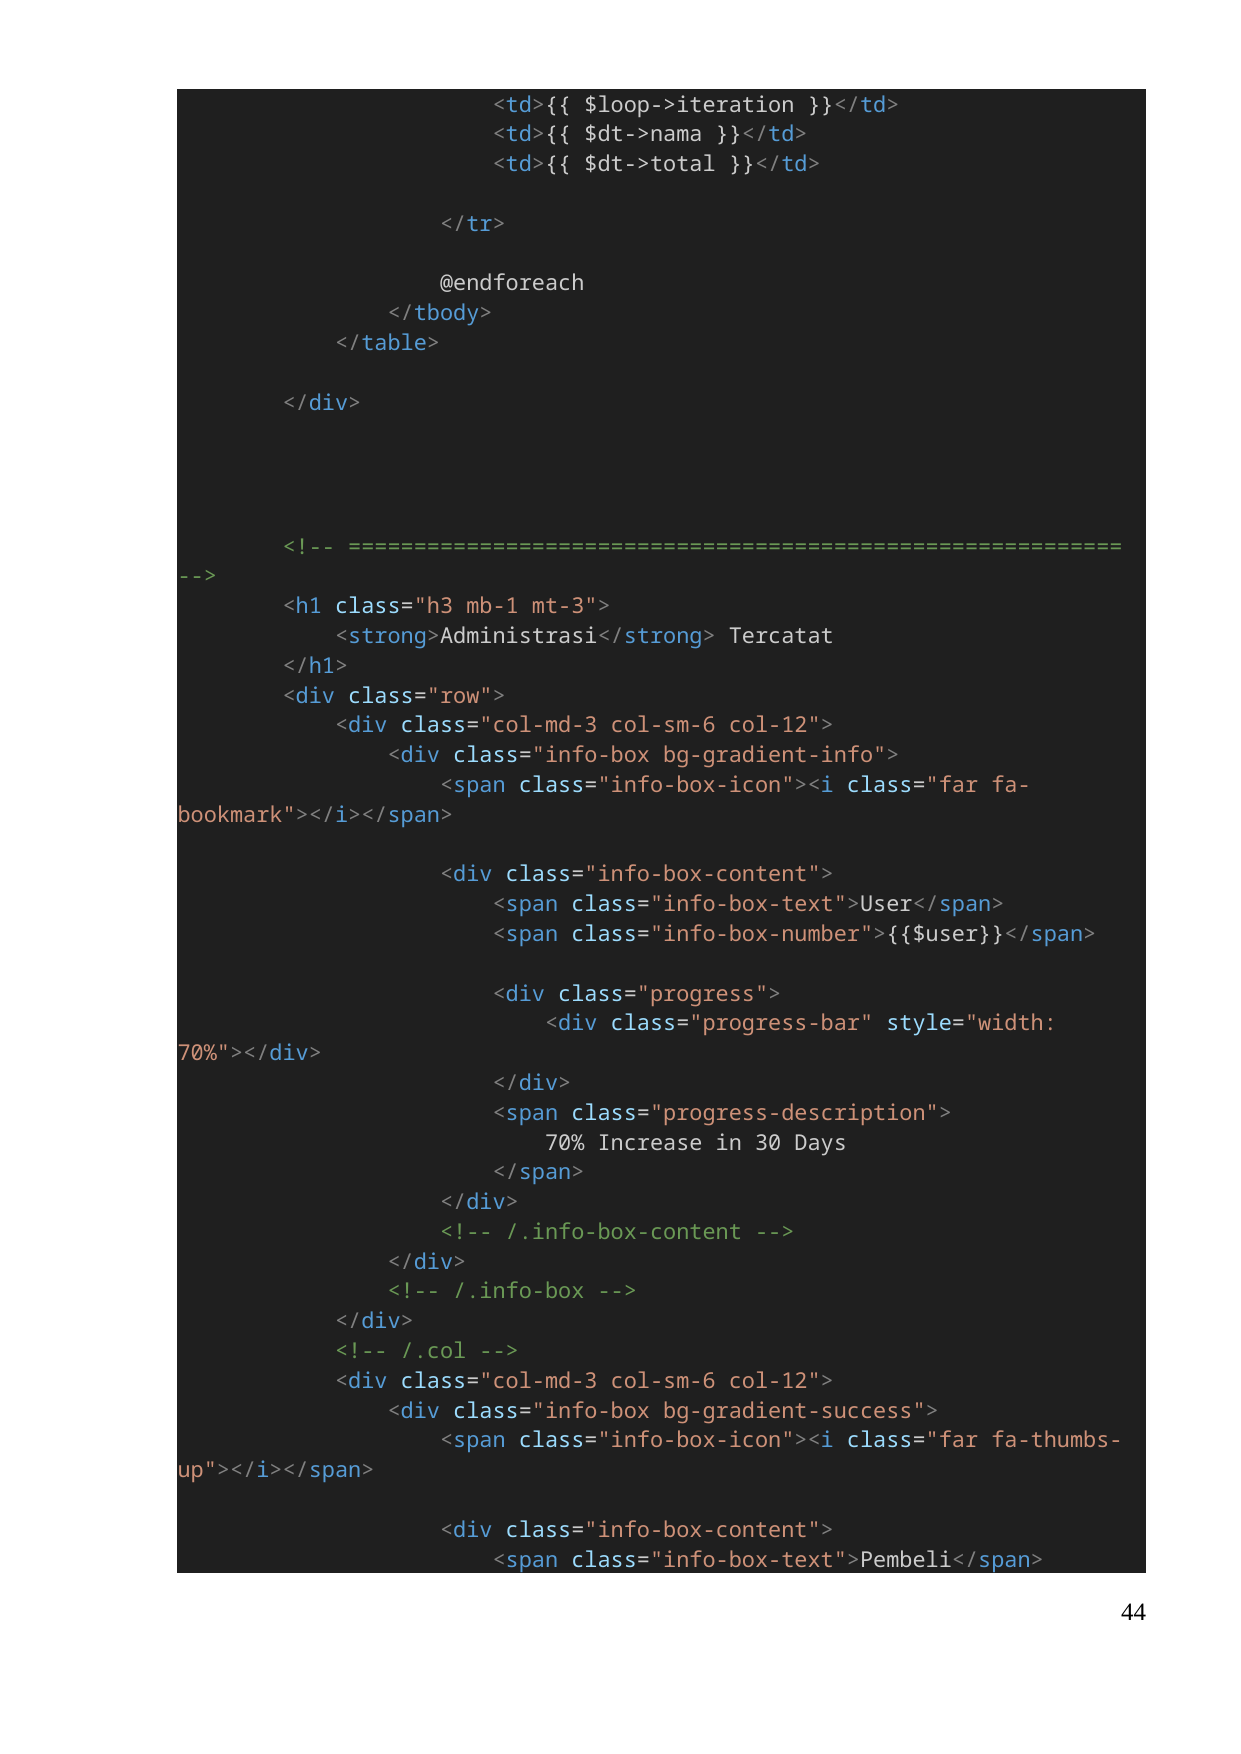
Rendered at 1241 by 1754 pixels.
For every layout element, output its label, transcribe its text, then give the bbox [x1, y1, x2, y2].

text <span class="info-box-number">{{$user}}</span> [177, 918, 1146, 948]
text <span class="progress-description"> [177, 1097, 1146, 1126]
text <span class="info-box-icon"><i class="far fa-bookmark"></i></span> [177, 769, 1146, 828]
text </h1> [177, 650, 1146, 679]
text <!-- /.info-box --> [177, 1275, 1146, 1305]
text <div class="info-box bg-gradient-success"> [177, 1394, 1146, 1424]
text <td>{{ $dt->nama }}</td> [177, 118, 1146, 148]
text </span> [177, 1156, 1146, 1186]
text </tr> [177, 208, 1146, 238]
text </tbody> [177, 297, 1146, 327]
text </div> [177, 1186, 1146, 1216]
text <!-- =========================================================== --> [177, 531, 1146, 590]
text <h1 class="h3 mb-1 mt-3"> [177, 590, 1146, 620]
text <td>{{ $dt->total }}</td> [177, 148, 1146, 178]
text @endforeach [177, 267, 1146, 297]
text <div class="row"> [177, 679, 1146, 709]
text <span class="info-box-icon"><i class="far fa-thumbs-up"></i></span> [177, 1424, 1146, 1484]
text <!-- /.info-box-content --> [177, 1216, 1146, 1246]
text </div> [177, 1246, 1146, 1275]
text <div class="col-md-3 col-sm-6 col-12"> [177, 1365, 1146, 1394]
text 70% Increase in 30 Days [177, 1126, 1146, 1156]
text </div> [177, 387, 1146, 416]
text <div class="progress"> [177, 977, 1146, 1007]
text <div class="progress-bar" style="width: 70%"></div> [177, 1007, 1146, 1067]
text <div class="info-box-content"> [177, 1514, 1146, 1543]
text <span class="info-box-text">User</span> [177, 888, 1146, 918]
text <strong>Administrasi</strong> Tercatat [177, 620, 1146, 650]
text </div> [177, 1305, 1146, 1335]
text <div class="info-box bg-gradient-info"> [177, 739, 1146, 769]
text <!-- /.col --> [177, 1335, 1146, 1365]
text <div class="col-md-3 col-sm-6 col-12"> [177, 709, 1146, 739]
text </table> [177, 327, 1146, 357]
text <td>{{ $loop->iteration }}</td> [177, 89, 1146, 118]
text <span class="info-box-text">Pembeli</span> [177, 1543, 1146, 1573]
text <div class="info-box-content"> [177, 858, 1146, 888]
text </div> [177, 1067, 1146, 1097]
